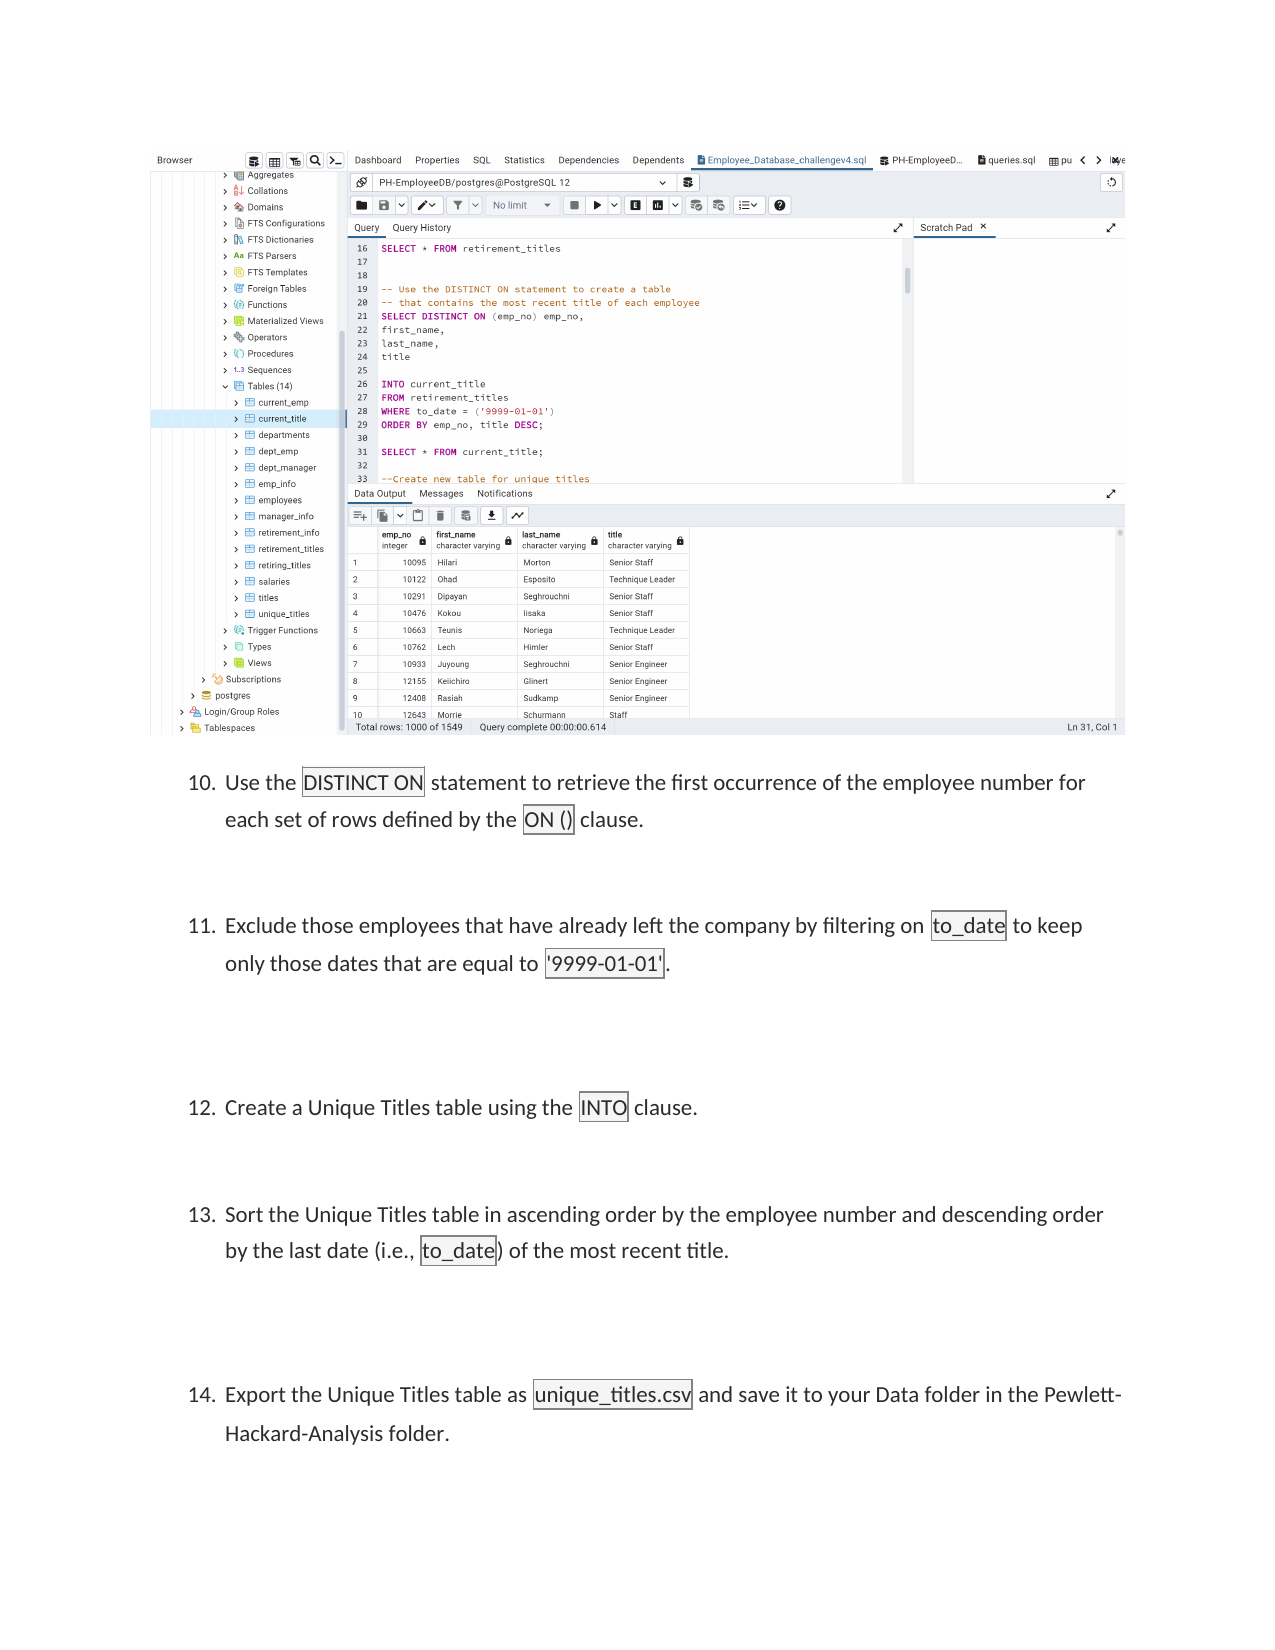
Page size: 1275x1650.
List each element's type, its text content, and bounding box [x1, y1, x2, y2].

list Export the Unique Titles table as unique_titles.csv and save it to your Data folder in the Pewlett-Hackard-Analysis folder. [187, 1372, 1125, 1447]
picture [150, 150, 1125, 735]
list Use the DISTINCT ON statement to retrieve the first occurrence of the employee number for each set of rows defined by the ON () clause. [187, 760, 1125, 835]
list Sort the Unique Titles table in ascending order by the employee number and descending order by the last date (i.e., to_date) of the most recent title. [187, 1191, 1125, 1266]
list Exclude those employees that have already left the company by filtering on to_date to keep only those dates that are equal to '9999-01-01'. [187, 904, 1125, 979]
list Create a Unique Titles table using the INTO clause. [187, 1085, 1125, 1122]
